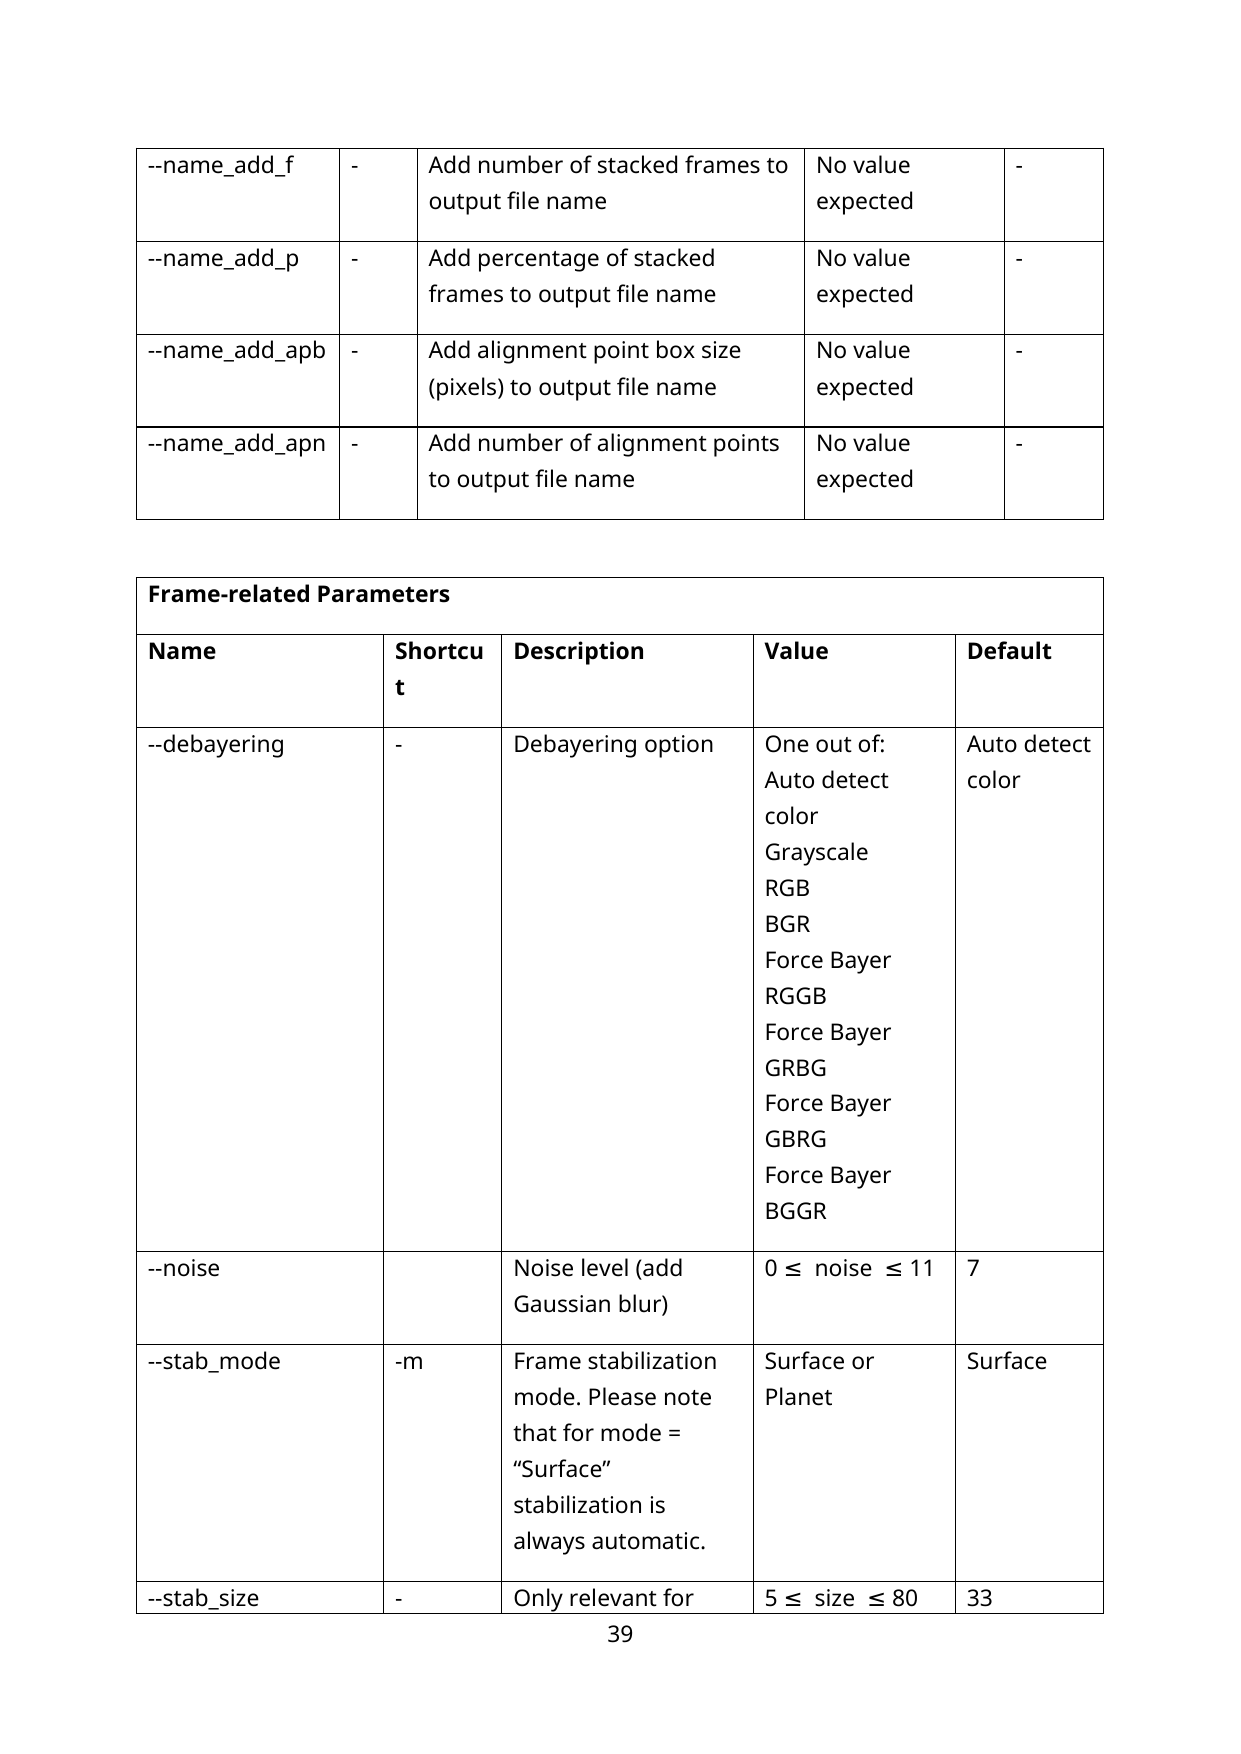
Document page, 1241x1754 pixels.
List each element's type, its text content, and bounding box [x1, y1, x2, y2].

table_header Frame-related Parameters [137, 578, 1103, 634]
table_cell Surface or Planet [754, 1345, 955, 1581]
table_cell --noise [137, 1252, 383, 1344]
table_cell - [384, 1582, 501, 1613]
table_cell --name_add_p [137, 242, 339, 333]
table_cell Description [502, 635, 753, 727]
table_cell Surface [956, 1345, 1103, 1581]
table_cell Add alignment point box size (pixels) to output file name [418, 335, 804, 426]
table_cell [384, 1252, 501, 1344]
table_cell Debayering option [502, 728, 753, 1251]
table_cell Value [754, 635, 955, 727]
table_cell 7 [956, 1252, 1103, 1344]
table_cell - [1005, 335, 1103, 426]
table_cell --name_add_apn [137, 428, 339, 519]
table_cell - [1005, 428, 1103, 519]
table_cell --stab_size [137, 1582, 383, 1613]
table_cell Add number of stacked frames to output file name [418, 149, 804, 241]
table_cell Add number of alignment points to output file name [418, 428, 804, 519]
table_cell Auto detect color [956, 728, 1103, 1251]
table_cell --name_add_f [137, 149, 339, 241]
table_cell Add percentage of stacked frames to output file name [418, 242, 804, 333]
table_cell -m [384, 1345, 501, 1581]
table_cell --stab_mode [137, 1345, 383, 1581]
table_cell - [340, 149, 417, 241]
table_cell Default [956, 635, 1103, 727]
table_cell --debayering [137, 728, 383, 1251]
table_cell Shortcut [384, 635, 501, 727]
table_cell One out of: Auto detect color Grayscale RGB BGR Force Bayer RGGB Force Bayer GRBG Force Bayer GBRG Force Bayer BGGR [754, 728, 955, 1251]
table_cell - [340, 335, 417, 426]
table_cell - [1005, 149, 1103, 241]
table_cell - [340, 428, 417, 519]
table_cell Frame stabilization mode. Please note that for mode = “Surface” stabilization is always automatic. [502, 1345, 753, 1581]
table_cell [502, 1582, 753, 1613]
table_cell 5 ≤ size ≤ 80 [754, 1582, 955, 1613]
table_cell --name_add_apb [137, 335, 339, 426]
table_cell Noise level (add Gaussian blur) [502, 1252, 753, 1344]
table_cell 33 [956, 1582, 1103, 1613]
table_cell Name [137, 635, 383, 727]
table_cell 0 ≤ noise ≤ 11 [754, 1252, 955, 1344]
table_cell No value expected [805, 149, 1004, 241]
table_cell - [384, 728, 501, 1251]
table_cell No value expected [805, 335, 1004, 426]
table_cell No value expected [805, 428, 1004, 519]
table_cell No value expected [805, 242, 1004, 333]
table_cell - [1005, 242, 1103, 333]
table_cell - [340, 242, 417, 333]
